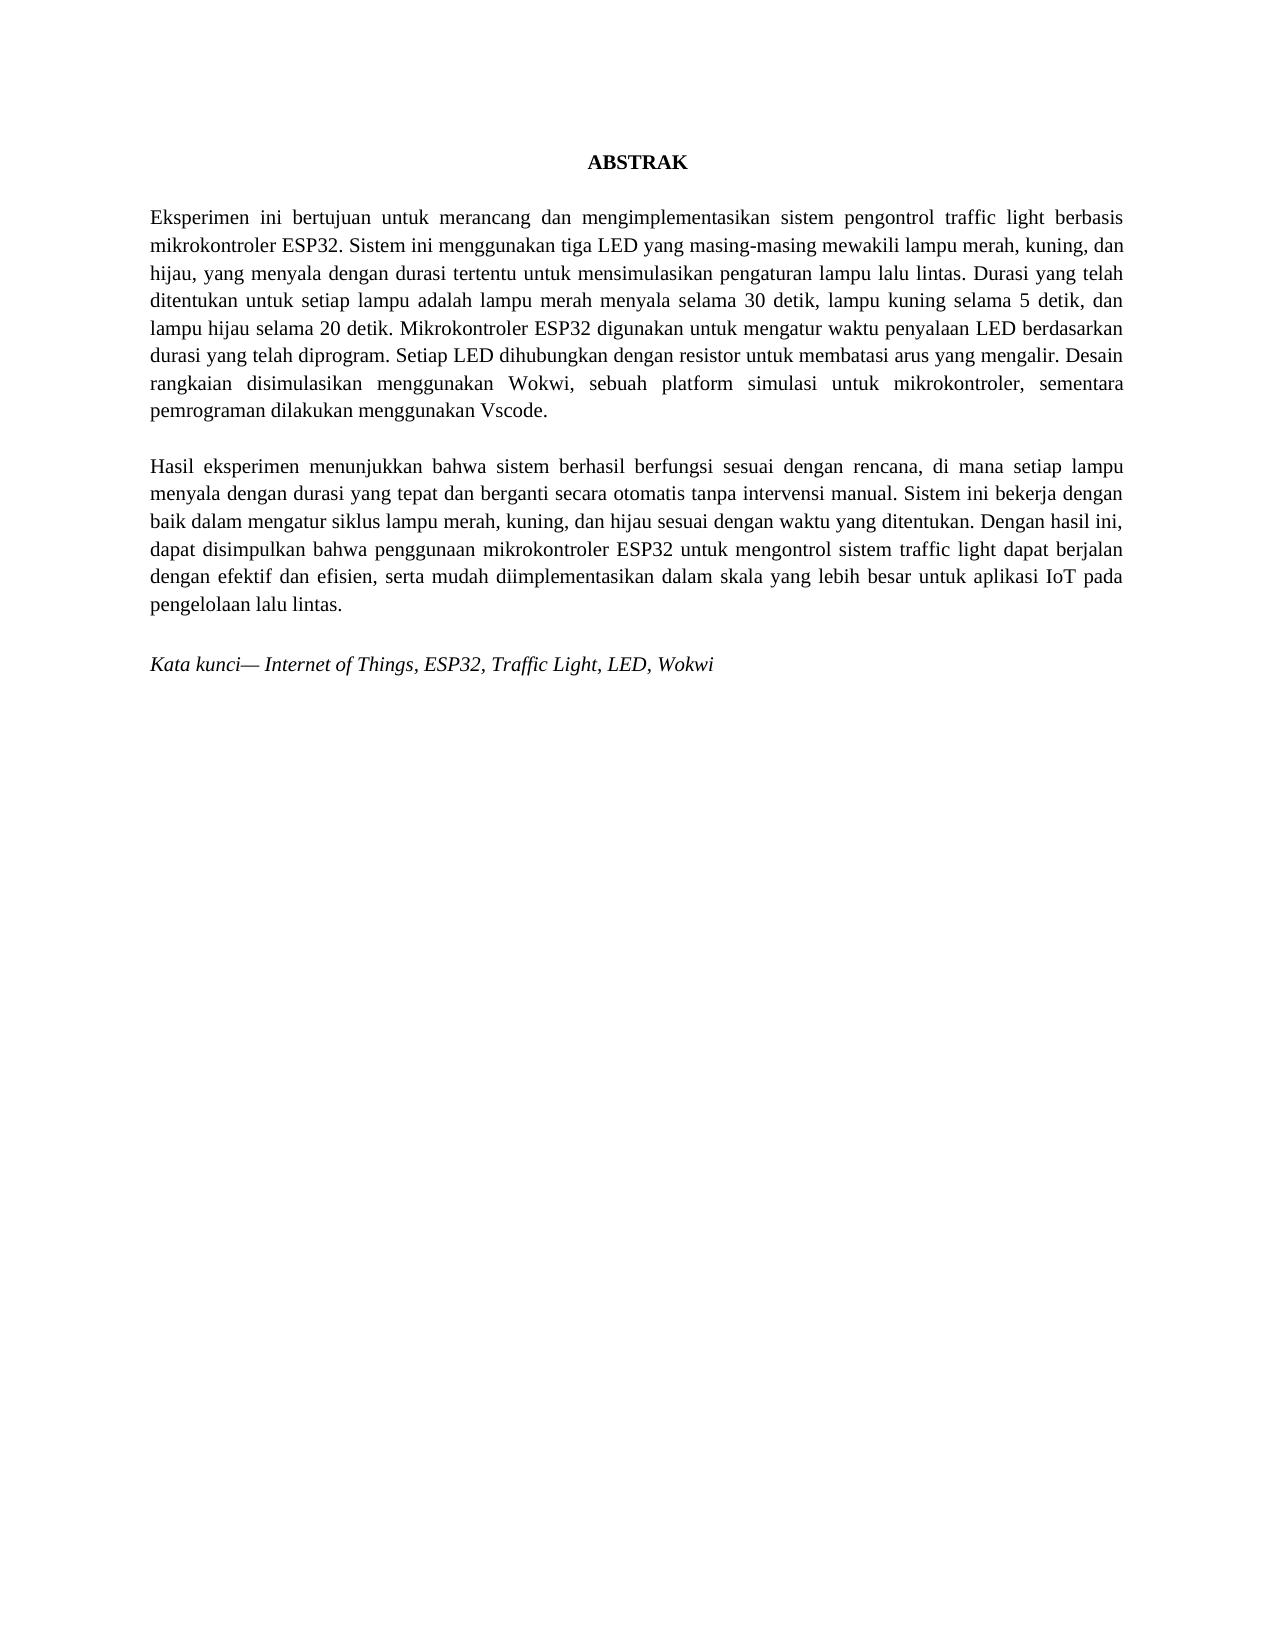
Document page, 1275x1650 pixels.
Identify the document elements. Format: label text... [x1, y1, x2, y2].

text ABSTRAK [150, 150, 1125, 174]
text Eksperimen ini bertujuan untuk merancang dan mengimplementasikan sistem pengontrol traffic light berbasis mikrokontroler ESP32. Sistem ini menggunakan tiga LED yang masing-masing mewakili lampu merah, kuning, dan hijau, yang menyala dengan durasi tertentu untuk mensimulasikan pengaturan lampu lalu lintas. Durasi yang telah ditentukan untuk setiap lampu adalah lampu merah menyala selama 30 detik, lampu kuning selama 5 detik, dan lampu hijau selama 20 detik. Mikrokontroler ESP32 digunakan untuk mengatur waktu penyalaan LED berdasarkan durasi yang telah diprogram. Setiap LED dihubungkan dengan resistor untuk membatasi arus yang mengalir. Desain rangkaian disimulasikan menggunakan Wokwi, sebuah platform simulasi untuk mikrokontroler, sementara pemrograman dilakukan menggunakan Vscode. [150, 205, 1125, 422]
text Hasil eksperimen menunjukkan bahwa sistem berhasil berfungsi sesuai dengan rencana, di mana setiap lampu menyala dengan durasi yang tepat dan berganti secara otomatis tanpa intervensi manual. Sistem ini bekerja dengan baik dalam mengatur siklus lampu merah, kuning, dan hijau sesuai dengan waktu yang ditentukan. Dengan hasil ini, dapat disimpulkan bahwa penggunaan mikrokontroler ESP32 untuk mengontrol sistem traffic light dapat berjalan dengan efektif dan efisien, serta mudah diimplementasikan dalam skala yang lebih besar untuk aplikasi IoT pada pengelolaan lalu lintas. [150, 454, 1125, 616]
text Kata kunci— Internet of Things, ESP32, Traffic Light, LED, Wokwi [150, 652, 1125, 676]
